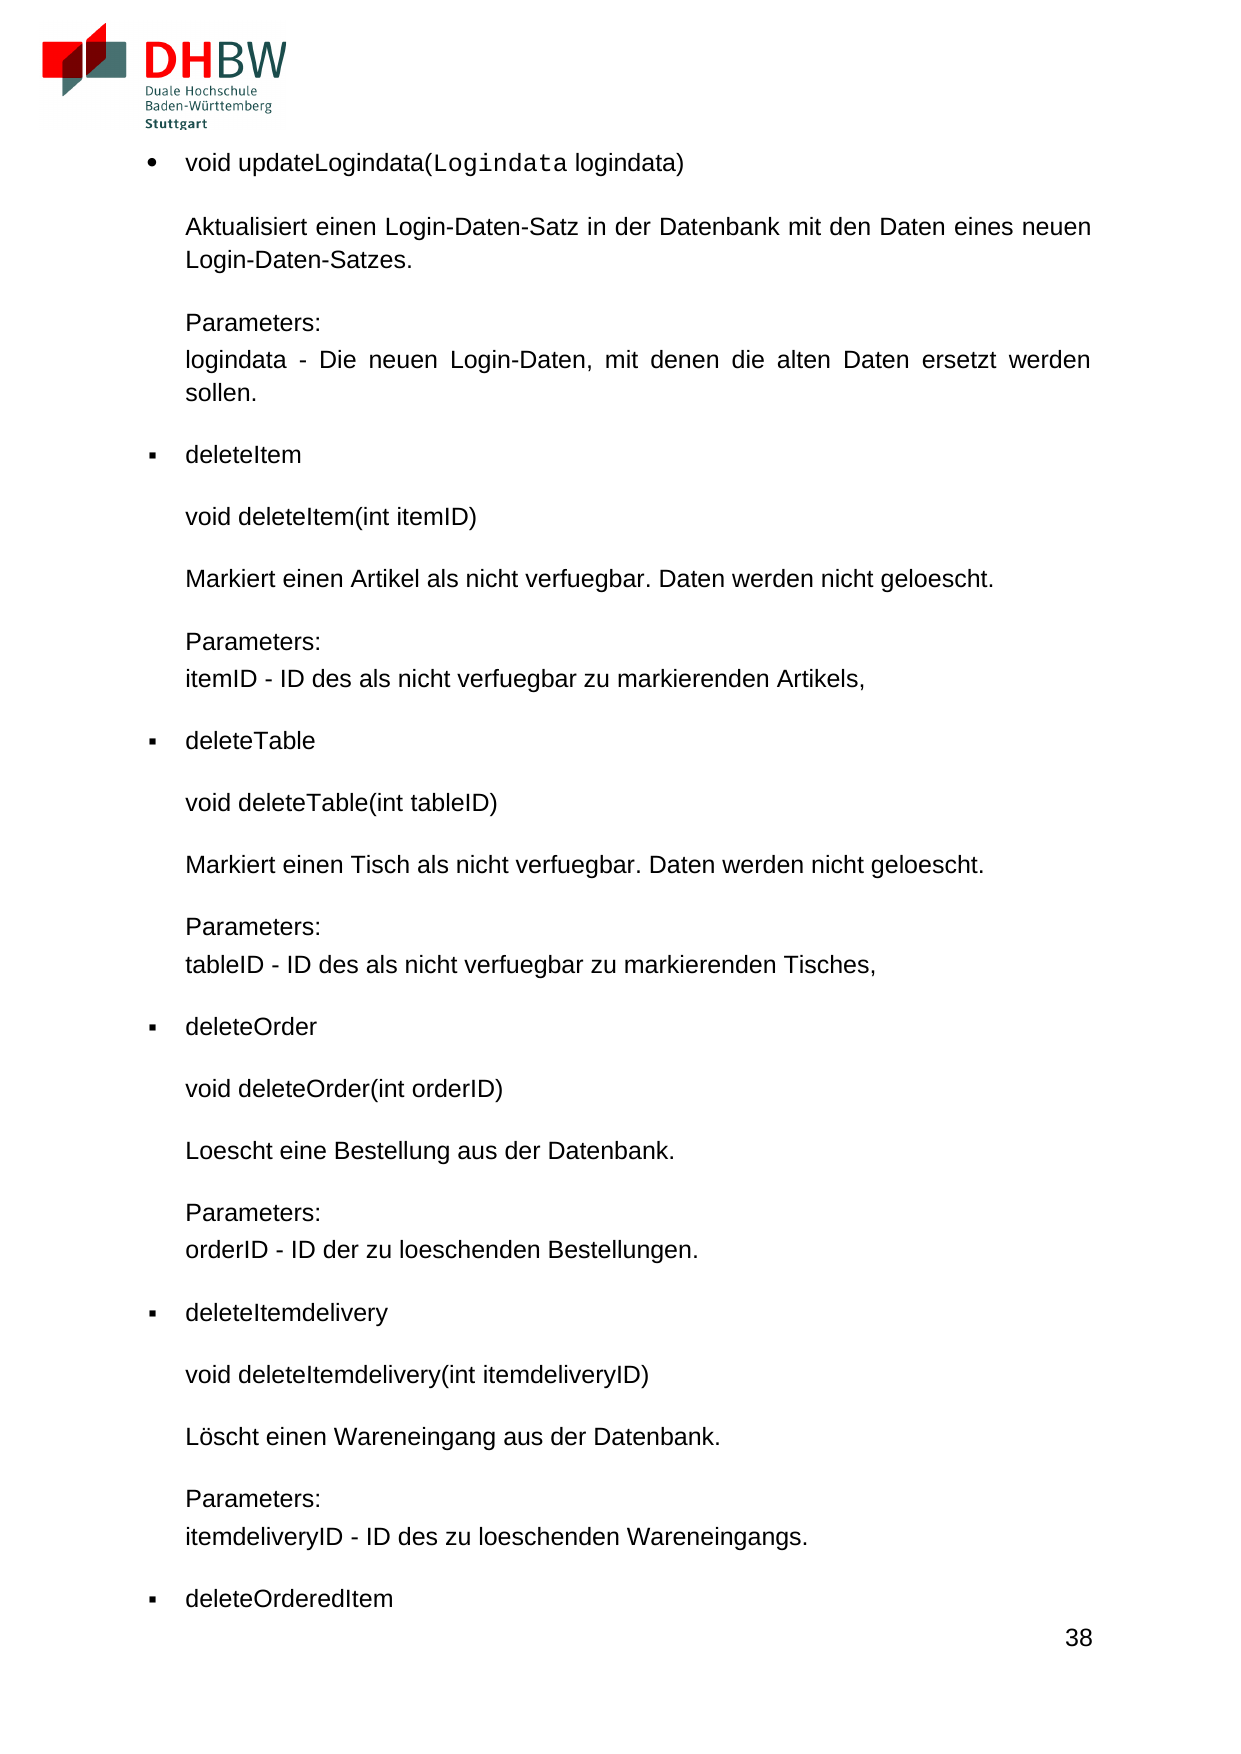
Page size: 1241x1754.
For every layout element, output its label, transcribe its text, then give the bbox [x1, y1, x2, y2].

subtitle deleteTable [148, 726, 1093, 754]
picture [39, 20, 286, 130]
subtitle deleteOrder [148, 1012, 1093, 1041]
text orderID - ID der zu loeschenden Bestellungen. [73, 1236, 1093, 1264]
text Parameters: [185, 1484, 1093, 1513]
text Parameters: [185, 1198, 1093, 1227]
text void deleteItem(int itemID) [185, 502, 1093, 531]
text Parameters: [185, 626, 1093, 655]
text void deleteItemdelivery(int itemdeliveryID) [185, 1360, 1093, 1389]
text Aktualisiert einen Login-Daten-Satz in der Datenbank mit den Daten eines neuen Login-Daten-Satzes. [185, 212, 1093, 274]
subtitle deleteItemdelivery [148, 1298, 1093, 1326]
text Markiert einen Tisch als nicht verfuegbar. Daten werden nicht geloescht. [185, 850, 1093, 879]
list void updateLogindata(Logindata logindata) [148, 148, 1093, 178]
text logindata - Die neuen Login-Daten, mit denen die alten Daten ersetzt werden sollen. [185, 345, 1093, 406]
text tableID - ID des als nicht verfuegbar zu markierenden Tisches, [73, 949, 1093, 978]
text Löscht einen Wareneingang aus der Datenbank. [185, 1422, 1093, 1451]
text void deleteTable(int tableID) [185, 788, 1093, 817]
text itemID - ID des als nicht verfuegbar zu markierenden Artikels, [73, 664, 1093, 692]
text Parameters: [185, 912, 1093, 941]
subtitle deleteOrderedItem [148, 1584, 1093, 1612]
subtitle deleteItem [148, 440, 1093, 469]
text Parameters: [185, 307, 1093, 336]
text Loescht eine Bestellung aus der Datenbank. [185, 1136, 1093, 1165]
text itemdeliveryID - ID des zu loeschenden Wareneingangs. [73, 1521, 1093, 1550]
text void deleteOrder(int orderID) [185, 1074, 1093, 1103]
text Markiert einen Artikel als nicht verfuegbar. Daten werden nicht geloescht. [185, 564, 1093, 593]
